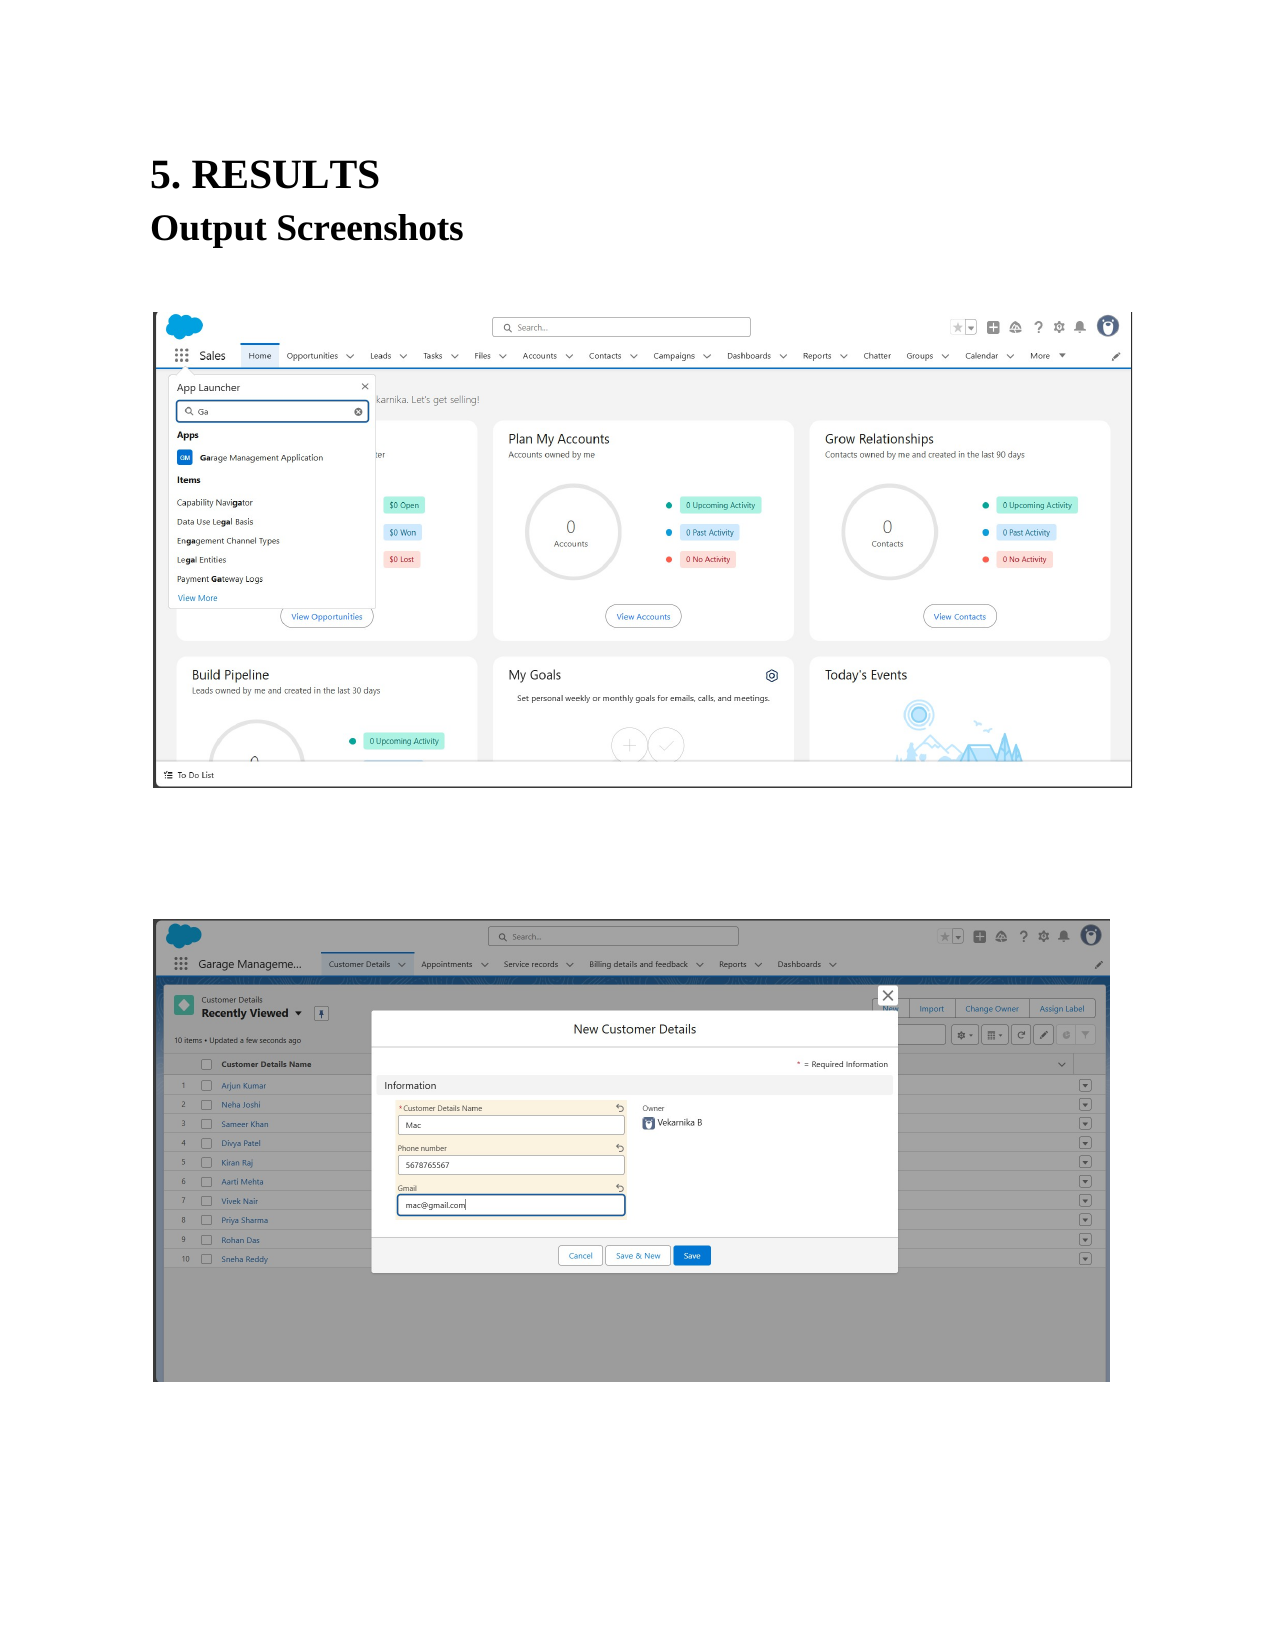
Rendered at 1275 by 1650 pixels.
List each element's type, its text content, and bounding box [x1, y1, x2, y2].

picture [153, 312, 1133, 788]
picture [153, 919, 1110, 1382]
subtitle RESULTS [150, 150, 1162, 198]
text Output Screenshots [150, 205, 1162, 248]
